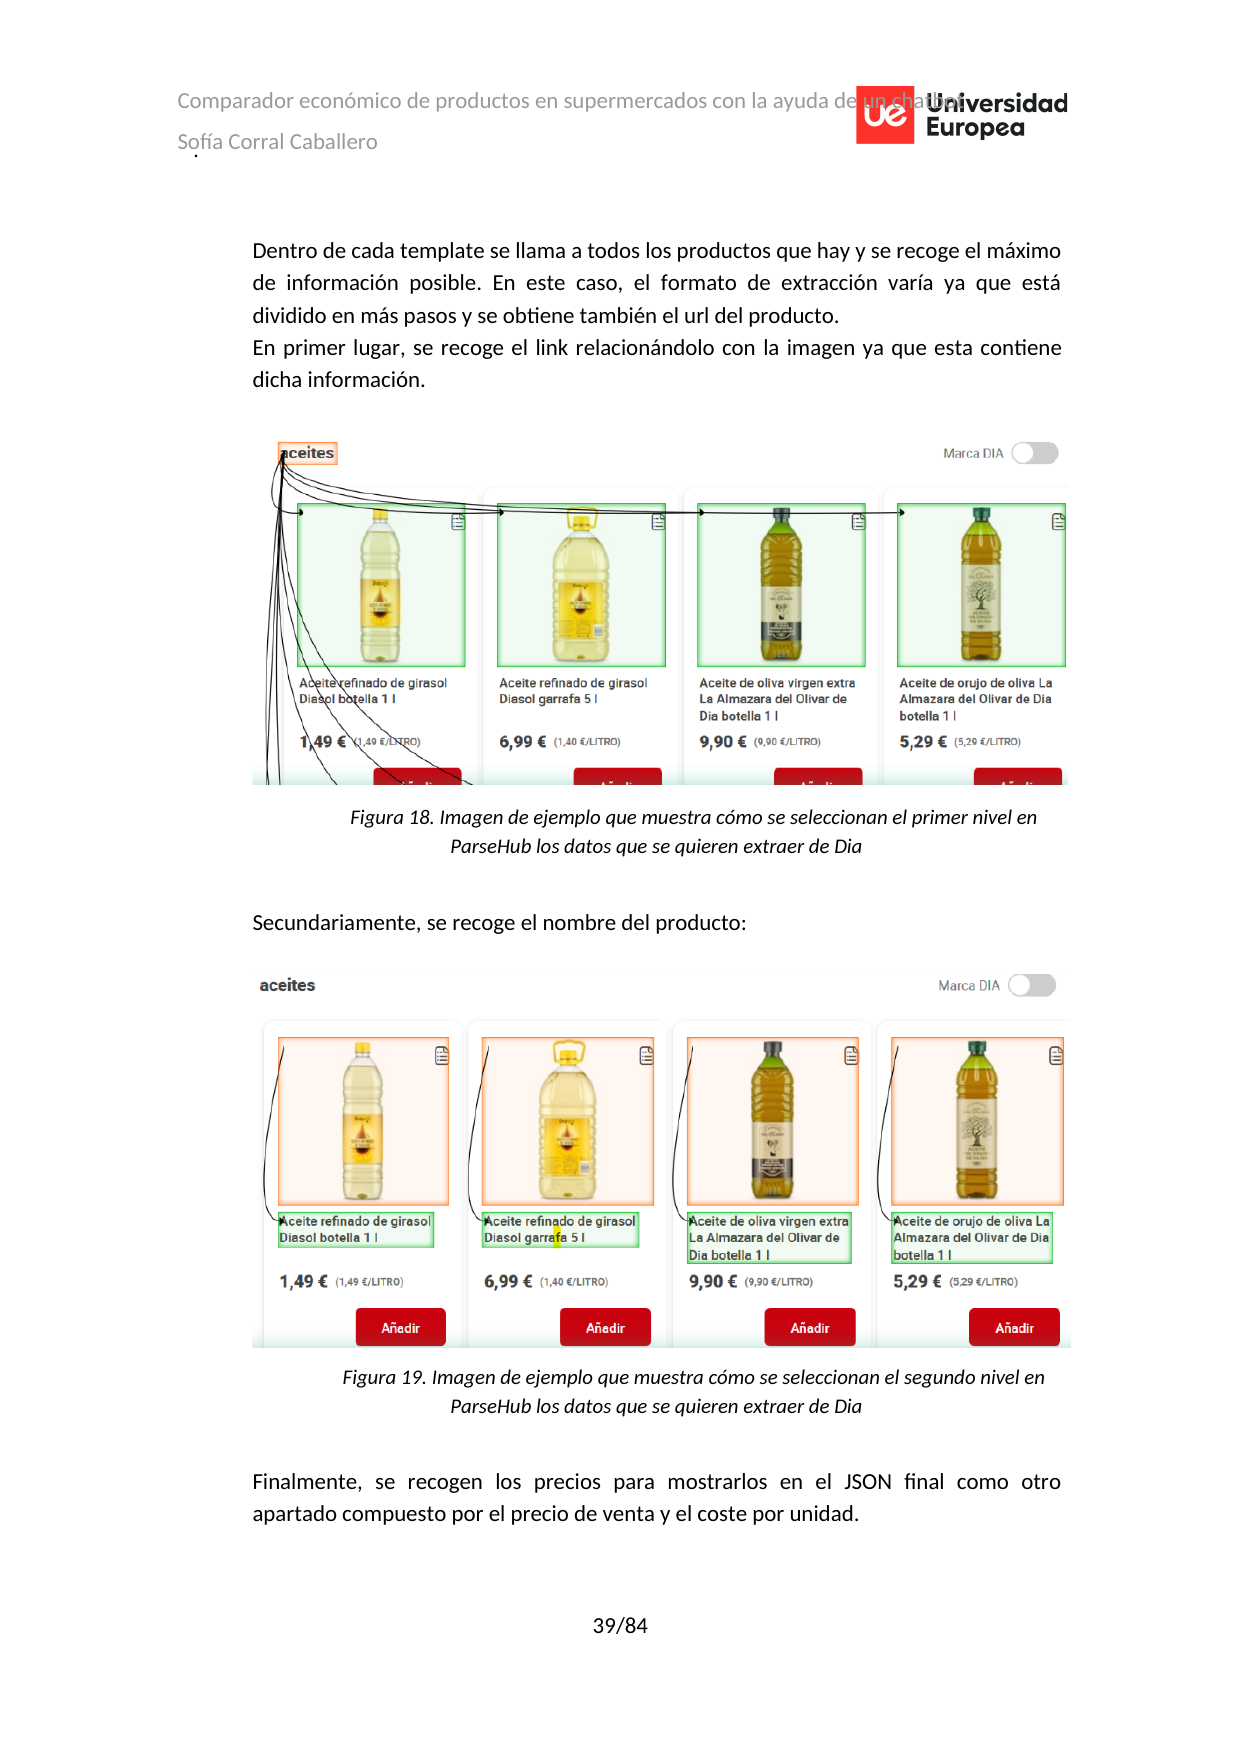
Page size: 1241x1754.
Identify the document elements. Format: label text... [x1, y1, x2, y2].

text Figura 19. Imagen de ejemplo que muestra cómo se seleccionan el segundo nivel en ParseHub los datos que se quieren extraer de Dia [252, 1364, 1063, 1418]
text Finalmente, se recogen los precios para mostrarlos en el JSON final como otro apartado compuesto por el precio de venta y el coste por unidad. [252, 1467, 1063, 1527]
text Dentro de cada template se llama a todos los productos que hay y se recoge el máximo de información posible. En este caso, el formato de extracción varía ya que está dividido en más pasos y se obtiene también el url del producto. [252, 236, 1063, 329]
text Secundariamente, se recoge el nombre del producto: [252, 908, 1063, 936]
text En primer lugar, se recoge el link relacionándolo con la imagen ya que esta contiene dicha información. [252, 333, 1063, 393]
picture [856, 86, 1068, 144]
picture [252, 429, 1069, 788]
picture [252, 972, 1072, 1348]
text Figura 18. Imagen de ejemplo que muestra cómo se seleccionan el primer nivel en ParseHub los datos que se quieren extraer de Dia [252, 804, 1063, 859]
